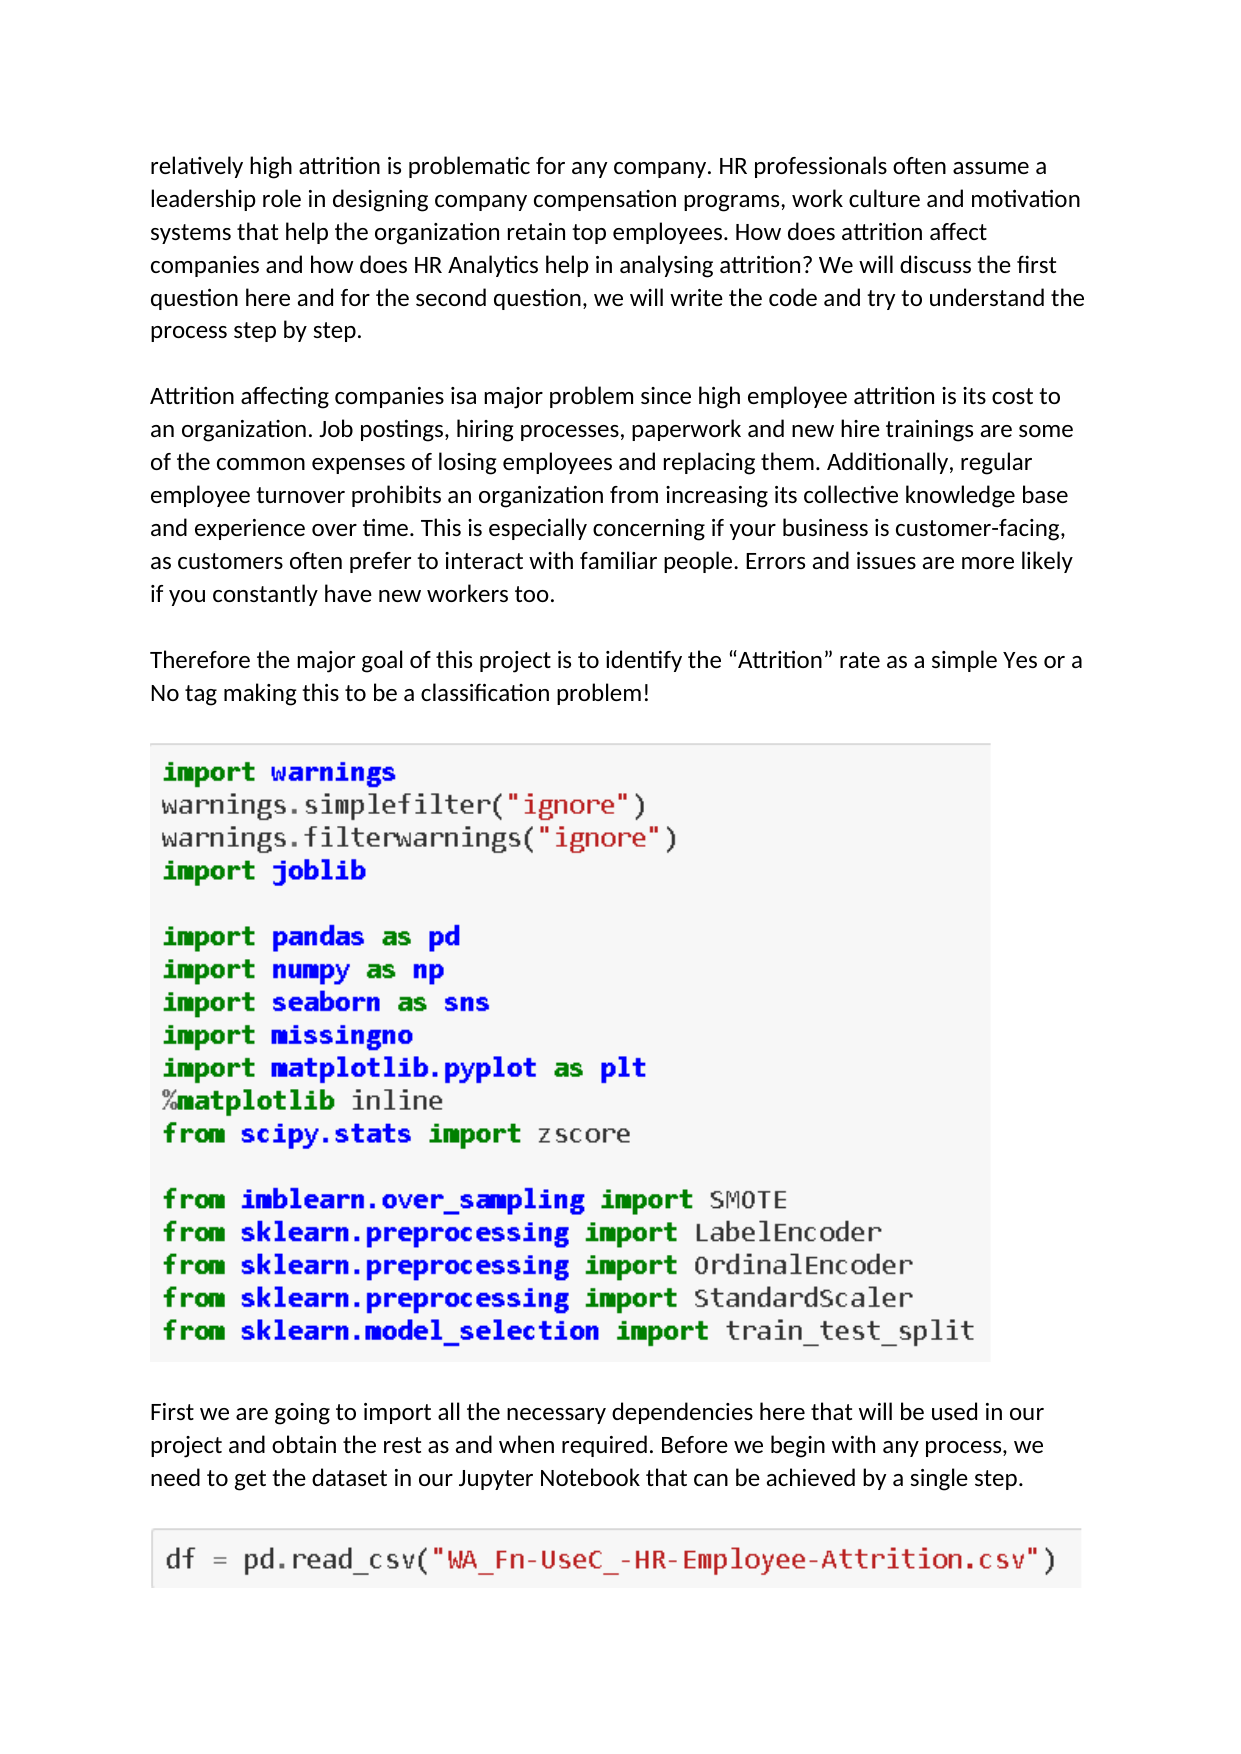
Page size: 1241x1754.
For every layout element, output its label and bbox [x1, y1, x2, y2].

picture [150, 742, 991, 1362]
text [150, 150, 1090, 1587]
picture [150, 1527, 1082, 1588]
